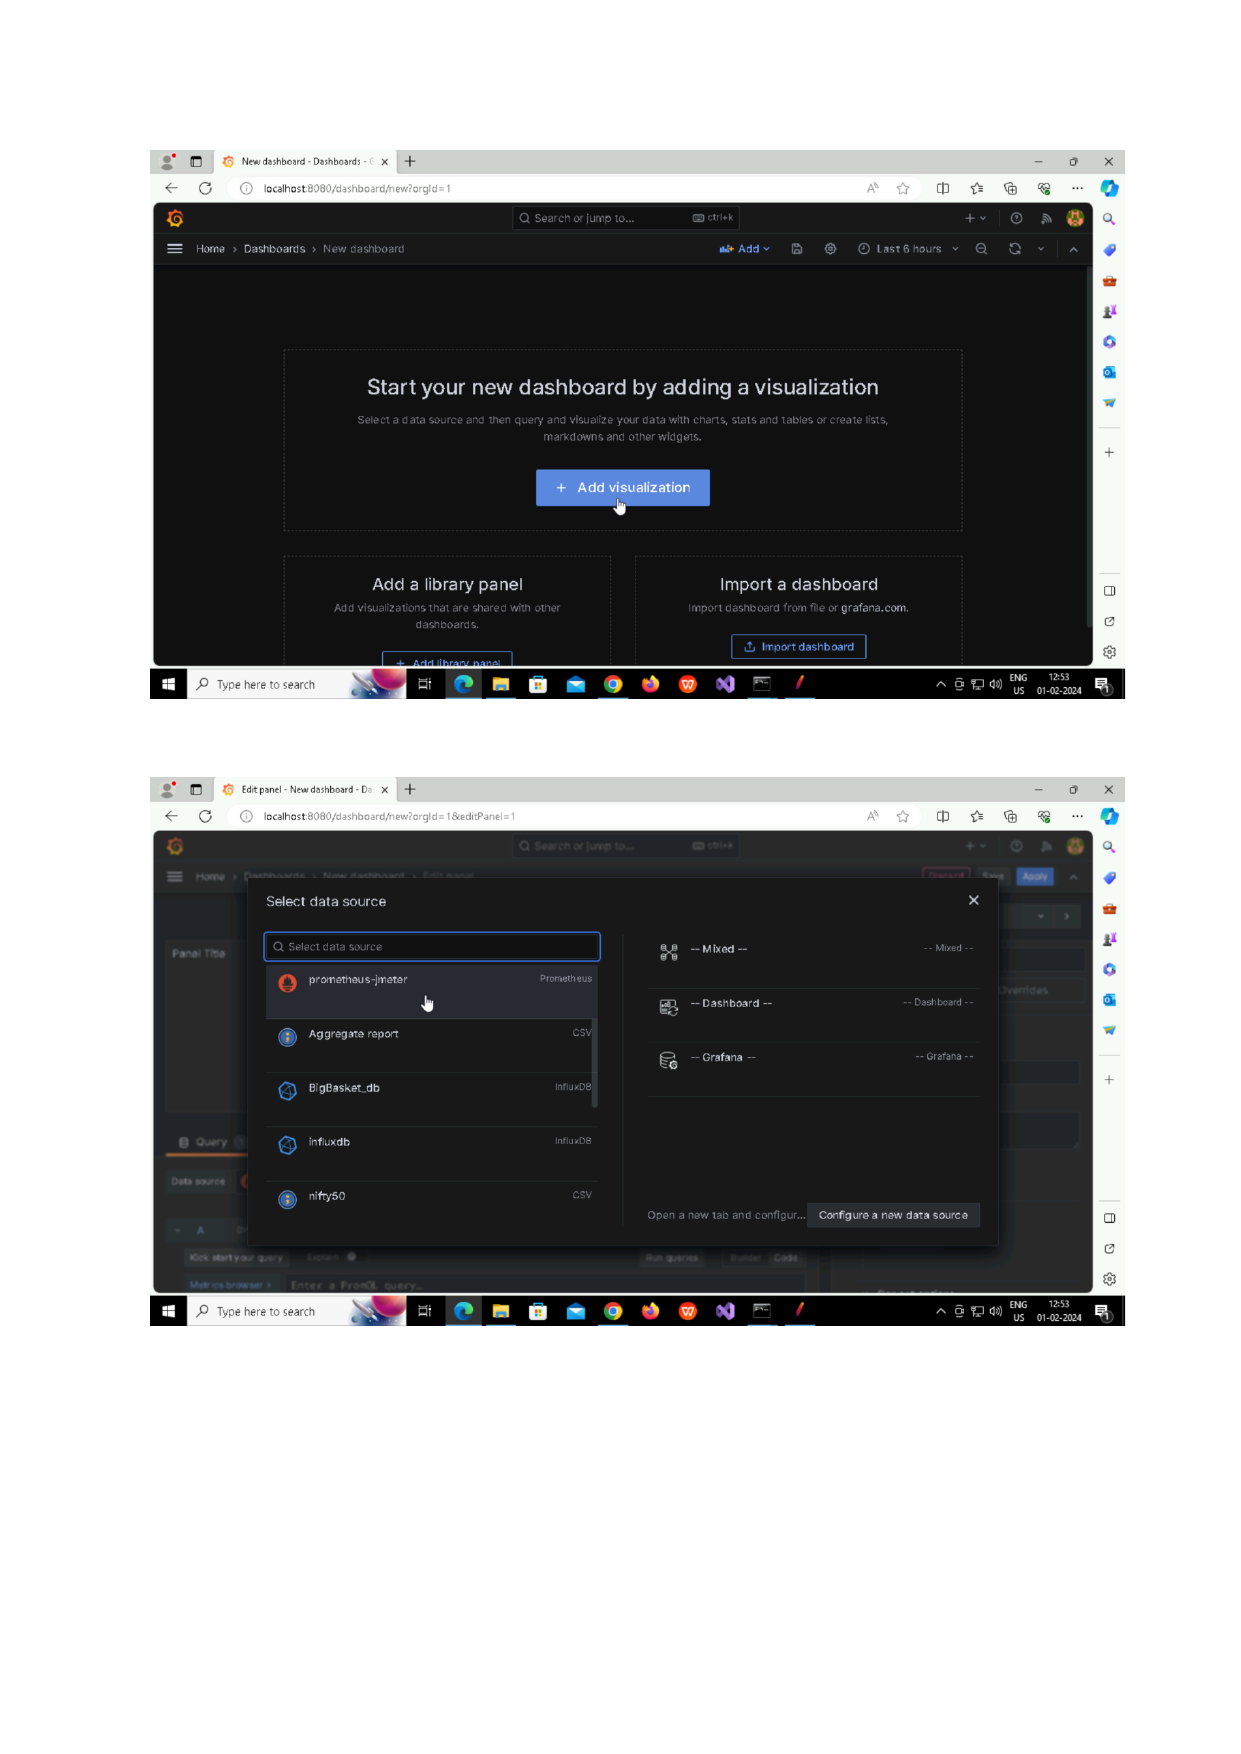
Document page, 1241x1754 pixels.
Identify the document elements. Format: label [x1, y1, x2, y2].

picture [150, 777, 1125, 1326]
picture [150, 150, 1125, 699]
